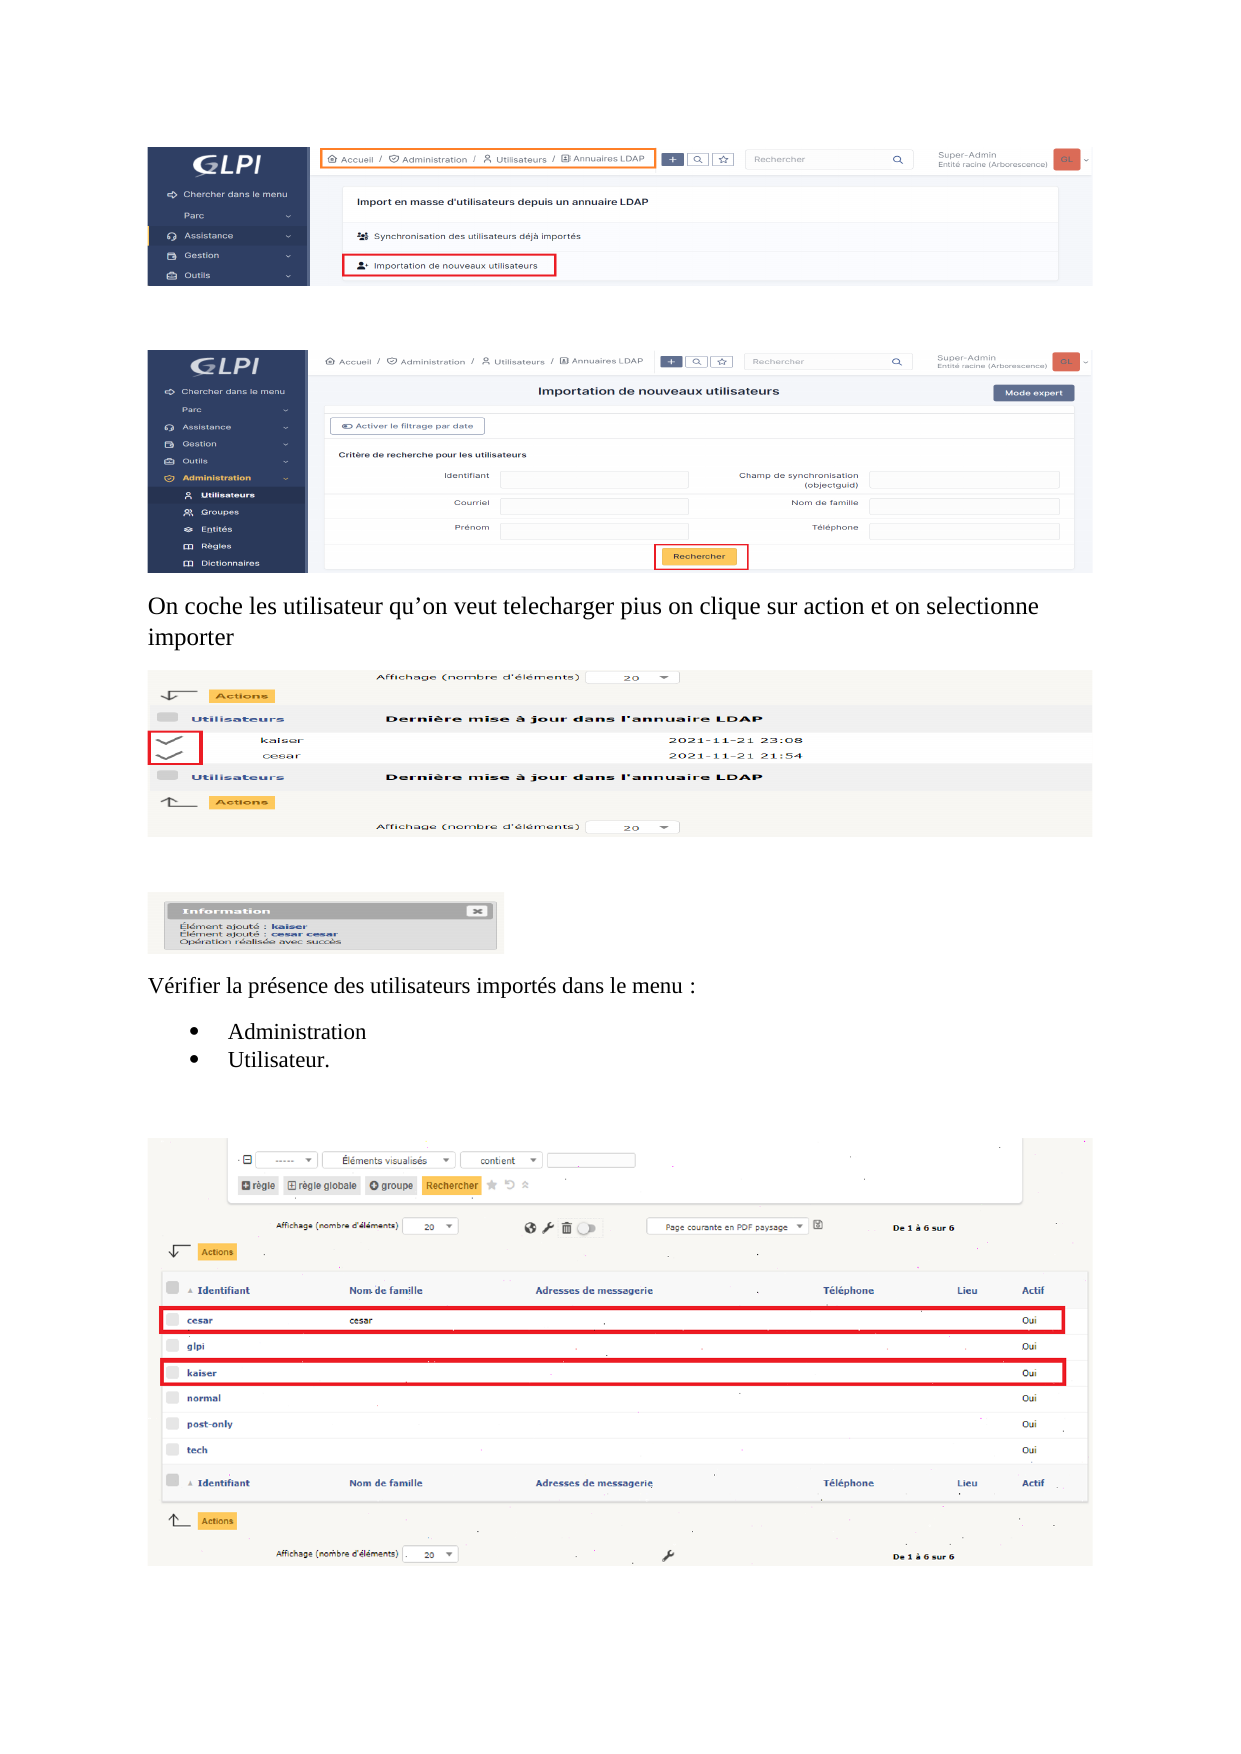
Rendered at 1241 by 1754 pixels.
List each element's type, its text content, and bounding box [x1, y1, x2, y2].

picture [147, 350, 1093, 573]
text On coche les utilisateur qu’on veut telecharger pius on clique sur action et on selectionne importer [148, 591, 1093, 651]
picture [147, 147, 1093, 286]
picture [147, 892, 505, 954]
list Administration [190, 1018, 1093, 1044]
list Utilisateur. [190, 1046, 1093, 1072]
picture [147, 670, 1093, 837]
picture [147, 1138, 1093, 1566]
text Vérifier la présence des utilisateurs importés dans le menu : [148, 973, 1093, 999]
